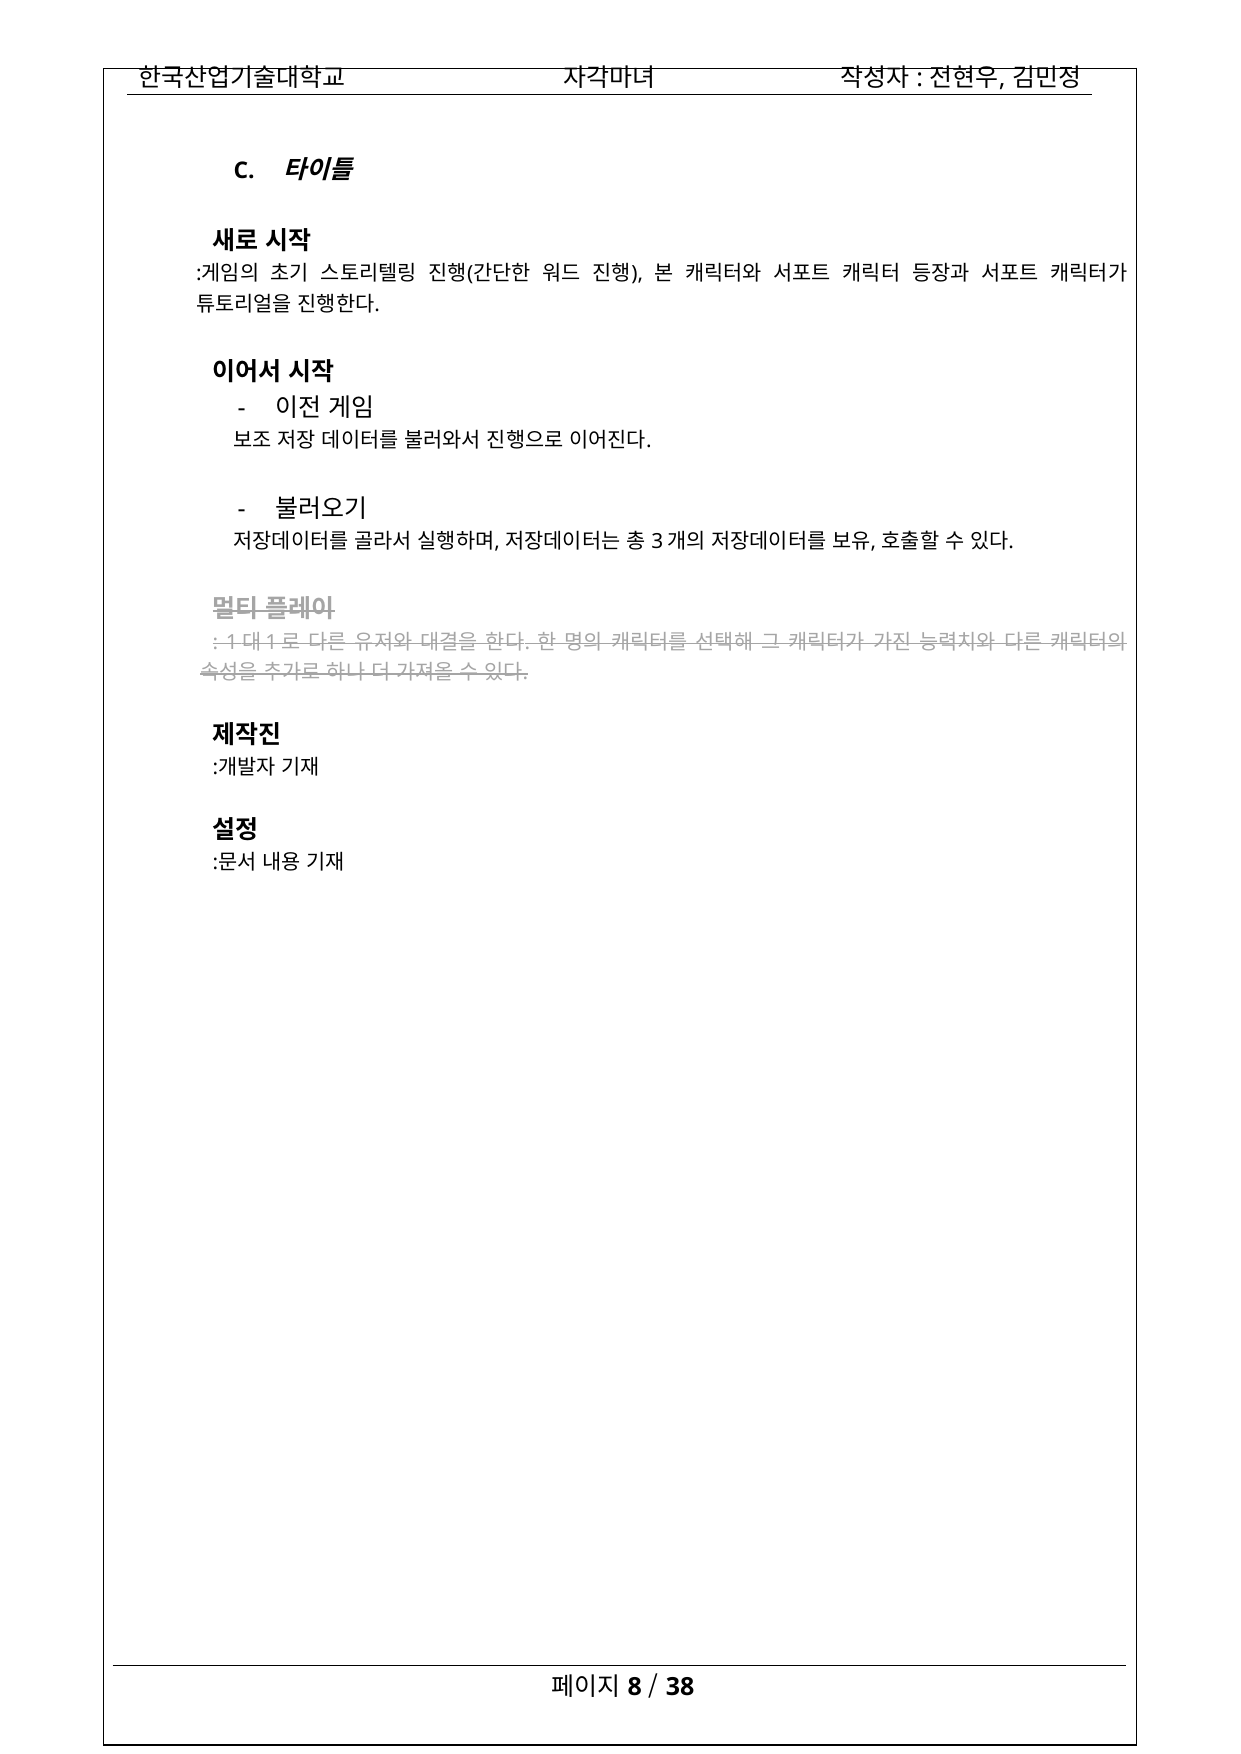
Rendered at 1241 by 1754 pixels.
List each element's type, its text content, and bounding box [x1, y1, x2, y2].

subtitle 제작진 [212, 714, 1128, 750]
text 보조 저장 데이터를 불러와서 진행으로 이어진다. [150, 424, 1128, 454]
subtitle 새로 시작 [212, 220, 1128, 257]
subtitle 불러오기 [237, 488, 1128, 524]
text : 1대1로 다른 유저와 대결을 한다. 한 명의 캐릭터를 선택해 그 캐릭터가 가진 능력치와 다른 캐릭터의 속성을 추가로 하나 더 가져올 수 있다. [200, 625, 1128, 686]
subtitle 이어서 시작 [212, 351, 1128, 387]
subtitle 타이틀 [233, 150, 1128, 186]
subtitle 이전 게임 [237, 387, 1128, 424]
subtitle 멀티 플레이 [212, 589, 1128, 625]
text :개발자 기재 [200, 750, 1128, 781]
text :문서 내용 기재 [200, 845, 1128, 876]
subtitle 설정 [212, 809, 1128, 845]
text :게임의 초기 스토리텔링 진행(간단한 워드 진행), 본 캐릭터와 서포트 캐릭터 등장과 서포트 캐릭터가 튜토리얼을 진행한다. [196, 257, 1128, 317]
text 저장데이터를 골라서 실행하며, 저장데이터는 총 3개의 저장데이터를 보유, 호출할 수 있다. [150, 524, 1128, 555]
